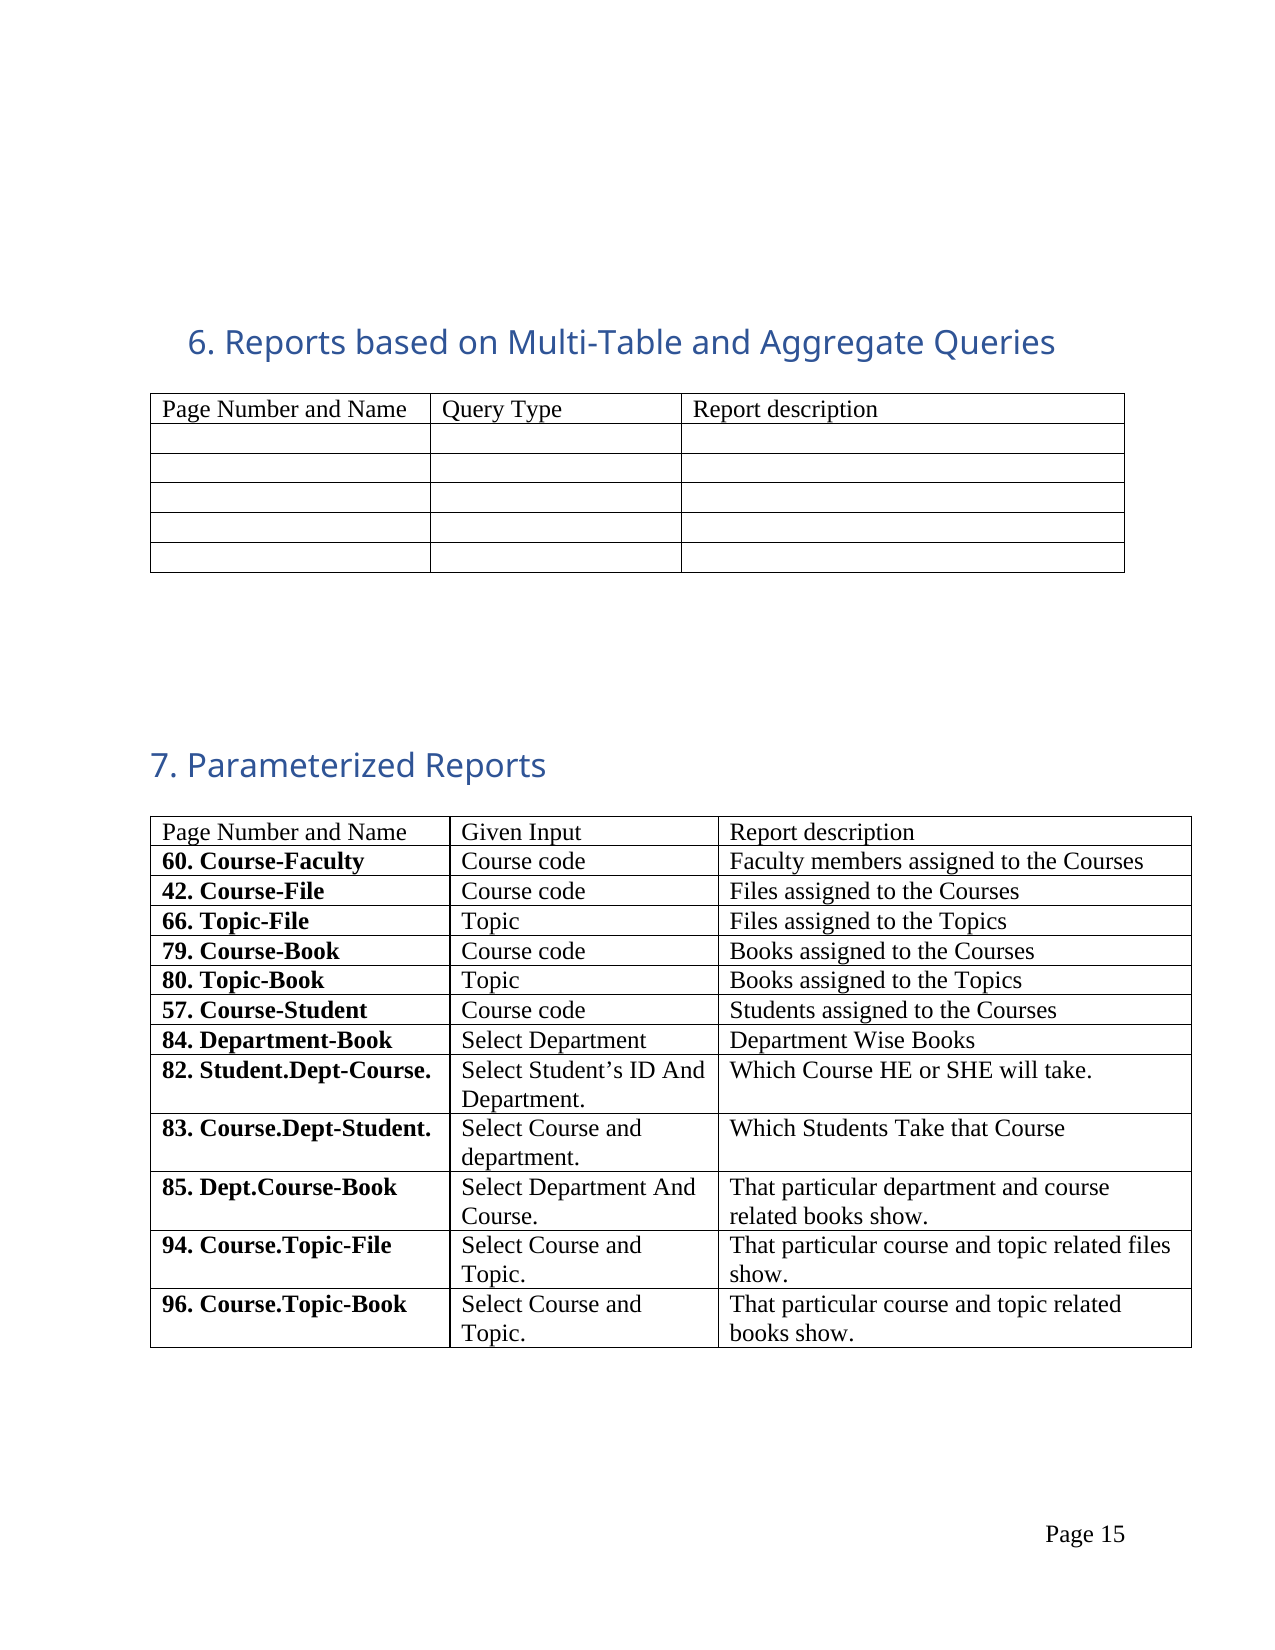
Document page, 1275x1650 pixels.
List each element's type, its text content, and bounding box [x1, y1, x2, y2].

table_cell 66. Topic-File [151, 906, 449, 935]
table_header Query Type [431, 394, 681, 423]
subtitle 6. Reports based on Multi-Table and Aggregate Queries [187, 319, 1125, 364]
table_cell [431, 424, 681, 452]
table_cell 96. Course.Topic-Book [151, 1289, 449, 1347]
table_cell Which Course HE or SHE will take. [719, 1055, 1191, 1112]
table_cell [151, 454, 430, 482]
table_cell Select Course and Topic. [451, 1289, 718, 1347]
table_cell [151, 424, 430, 452]
table_cell [682, 543, 1124, 572]
table_cell 82. Student.Dept-Course. [151, 1055, 449, 1112]
table_cell [682, 483, 1124, 512]
subtitle 7. Parameterized Reports [150, 741, 1125, 787]
table_cell That particular course and topic related files show. [719, 1231, 1191, 1288]
table_cell [431, 543, 681, 572]
table_header Page Number and Name [151, 394, 430, 423]
table_cell That particular course and topic related books show. [719, 1289, 1191, 1347]
table_cell Select Department [451, 1025, 718, 1054]
table_cell Select Course and Topic. [451, 1231, 718, 1288]
table_cell [151, 483, 430, 512]
table_cell [431, 513, 681, 542]
table_cell [151, 543, 430, 572]
table_cell Course code [451, 995, 718, 1024]
table_header Given Input [451, 817, 718, 845]
table_cell Files assigned to the Topics [719, 906, 1191, 935]
table_cell 80. Topic-Book [151, 966, 449, 994]
table_cell 42. Course-File [151, 876, 449, 905]
table_cell 94. Course.Topic-File [151, 1231, 449, 1288]
table_cell [682, 424, 1124, 452]
table_cell Select Student’s ID And Department. [451, 1055, 718, 1112]
table_cell Files assigned to the Courses [719, 876, 1191, 905]
table_header Report description [682, 394, 1124, 423]
table_cell 60. Course-Faculty [151, 846, 449, 875]
table_header Page Number and Name [151, 817, 449, 845]
table_cell [151, 513, 430, 542]
table_cell 84. Department-Book [151, 1025, 449, 1054]
table_cell 79. Course-Book [151, 936, 449, 964]
table_cell [431, 483, 681, 512]
table_cell 85. Dept.Course-Book [151, 1172, 449, 1229]
table_cell [431, 454, 681, 482]
table_cell [682, 513, 1124, 542]
table_cell Which Students Take that Course [719, 1114, 1191, 1171]
table_cell Course code [451, 936, 718, 964]
table_cell Students assigned to the Courses [719, 995, 1191, 1024]
table_cell Select Department And Course. [451, 1172, 718, 1229]
table_cell Books assigned to the Courses [719, 936, 1191, 964]
table_cell 83. Course.Dept-Student. [151, 1114, 449, 1171]
table_cell [682, 454, 1124, 482]
table_cell Topic [451, 966, 718, 994]
table_cell That particular department and course related books show. [719, 1172, 1191, 1229]
table_cell Topic [451, 906, 718, 935]
table_cell Select Course and department. [451, 1114, 718, 1171]
table_cell Department Wise Books [719, 1025, 1191, 1054]
table_cell Books assigned to the Topics [719, 966, 1191, 994]
table_cell Course code [451, 846, 718, 875]
table_cell Faculty members assigned to the Courses [719, 846, 1191, 875]
table_header Report description [719, 817, 1191, 845]
table_cell Course code [451, 876, 718, 905]
table_cell 57. Course-Student [151, 995, 449, 1024]
